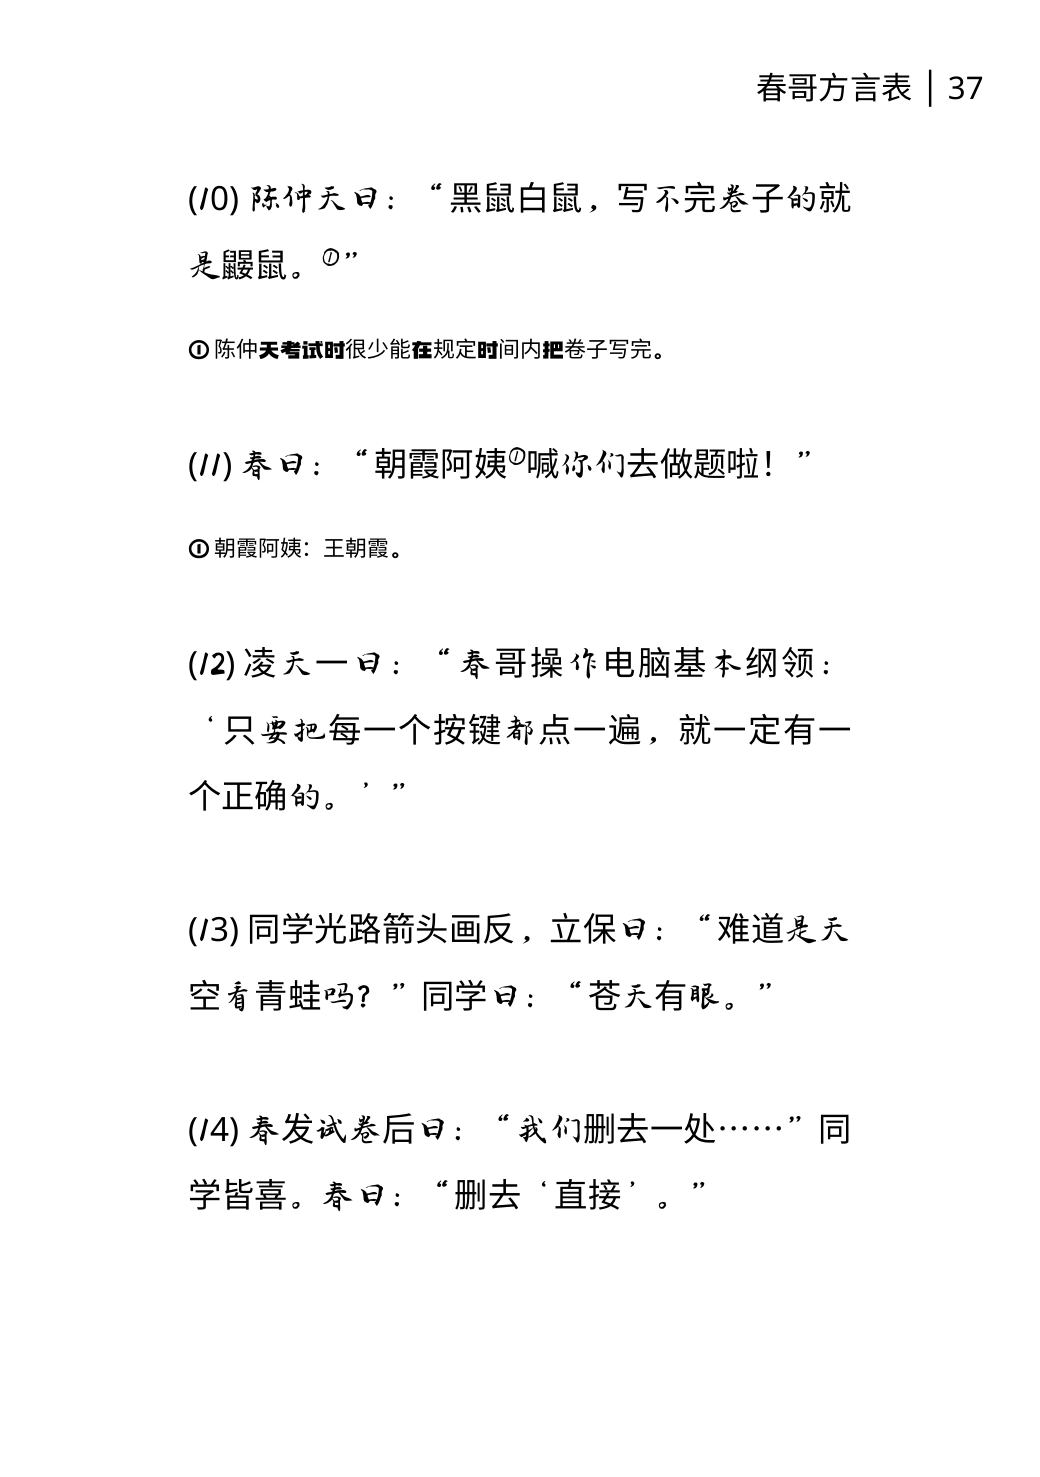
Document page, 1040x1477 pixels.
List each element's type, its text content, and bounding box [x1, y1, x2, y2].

list 春发试卷后曰：“我们删去一处……”同学皆喜。春曰：“删去‘直接’。” [188, 1097, 852, 1230]
text ①陈仲天考试时很少能在规定时间内把卷子写完。 [188, 333, 852, 366]
list 同学光路箭头画反，立保曰：“难道是天空看青蛙吗？”同学曰：“苍天有眼。” [188, 897, 852, 1030]
text ①朝霞阿姨：王朝霞。 [188, 532, 852, 565]
list 凌天一曰：“春哥操作电脑基本纲领：‘只要把每一个按键都点一遍，就一定有一个正确的。’” [188, 632, 852, 831]
list 陈仲天曰：“黑鼠白鼠，写不完卷子的就是鼹鼠。①” [188, 166, 852, 299]
list 春曰：“朝霞阿姨①喊你们去做题啦！” [188, 432, 852, 499]
